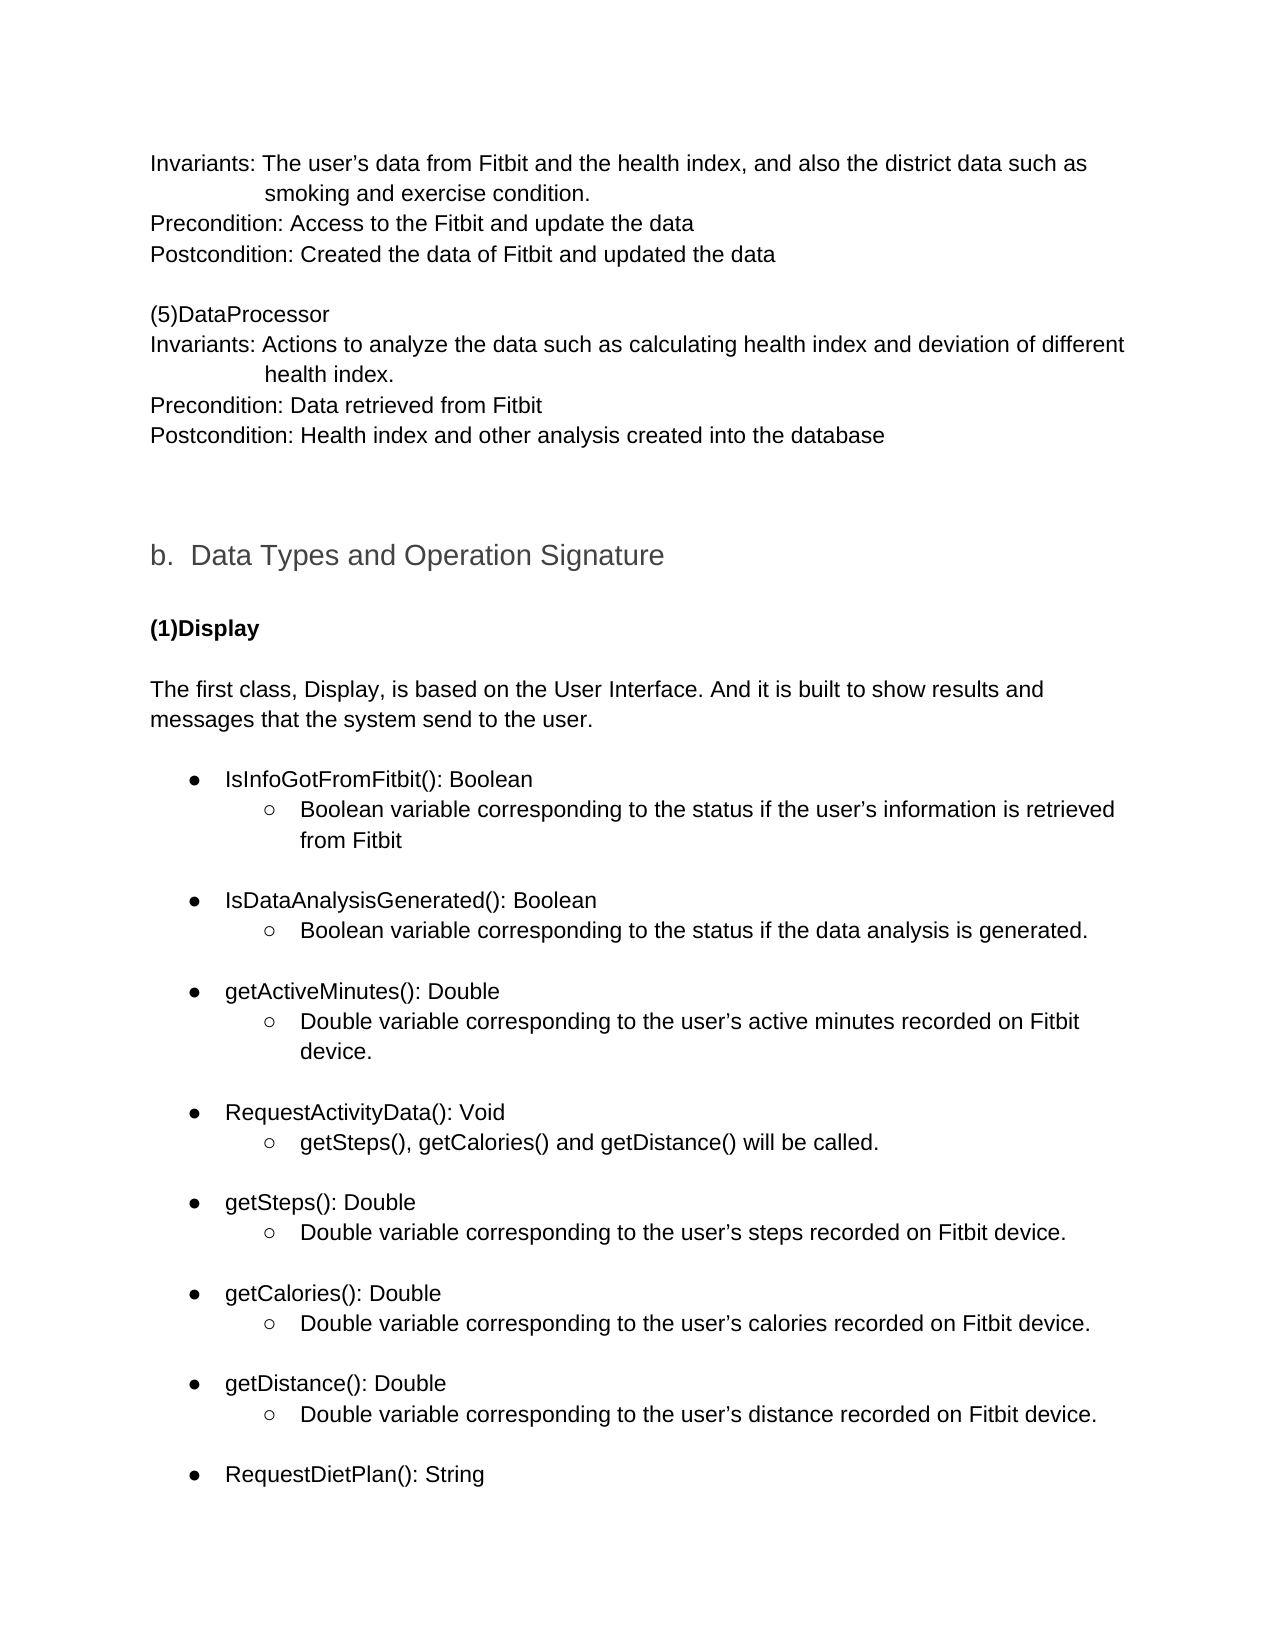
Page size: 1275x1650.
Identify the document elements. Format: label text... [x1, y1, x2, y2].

list getActiveMinutes(): Double [187, 978, 1137, 1004]
list getCalories(): Double [187, 1280, 1137, 1306]
list Double variable corresponding to the user’s distance recorded on Fitbit device. [262, 1401, 1137, 1427]
list Double variable corresponding to the user’s steps recorded on Fitbit device. [262, 1219, 1137, 1246]
text Postcondition: Created the data of Fitbit and updated the data [150, 241, 1137, 267]
text (1)Display [150, 615, 1137, 642]
list IsDataAnalysisGenerated(): Boolean [187, 887, 1137, 913]
text health index. [150, 361, 1137, 388]
subtitle b. Data Types and Operation Signature [150, 538, 1137, 572]
list getSteps(): Double [187, 1189, 1137, 1216]
text Postcondition: Health index and other analysis created into the database [150, 422, 1137, 448]
list Boolean variable corresponding to the status if the data analysis is generated. [262, 917, 1137, 944]
text The first class, Display, is based on the User Interface. And it is built to show results and messages that the system send to the user. [150, 676, 1137, 732]
list RequestDietPlan(): String [187, 1461, 1137, 1487]
text Precondition: Data retrieved from Fitbit [150, 392, 1137, 418]
list IsInfoGotFromFitbit(): Boolean [187, 766, 1137, 793]
text smoking and exercise condition. [150, 180, 1137, 207]
list RequestActivityData(): Void [187, 1098, 1137, 1125]
list getSteps(), getCalories() and getDistance() will be called. [262, 1129, 1137, 1155]
list Double variable corresponding to the user’s active minutes recorded on Fitbit device. [262, 1008, 1137, 1064]
text Invariants: The user’s data from Fitbit and the health index, and also the district data such as [150, 150, 1137, 176]
list Double variable corresponding to the user’s calories recorded on Fitbit device. [262, 1310, 1137, 1336]
text Invariants: Actions to analyze the data such as calculating health index and deviation of different [150, 331, 1137, 358]
list Boolean variable corresponding to the status if the user’s information is retrieved from Fitbit [262, 796, 1137, 853]
text (5)DataProcessor [150, 301, 1137, 327]
list getDistance(): Double [187, 1370, 1137, 1397]
text Precondition: Access to the Fitbit and update the data [150, 210, 1137, 237]
